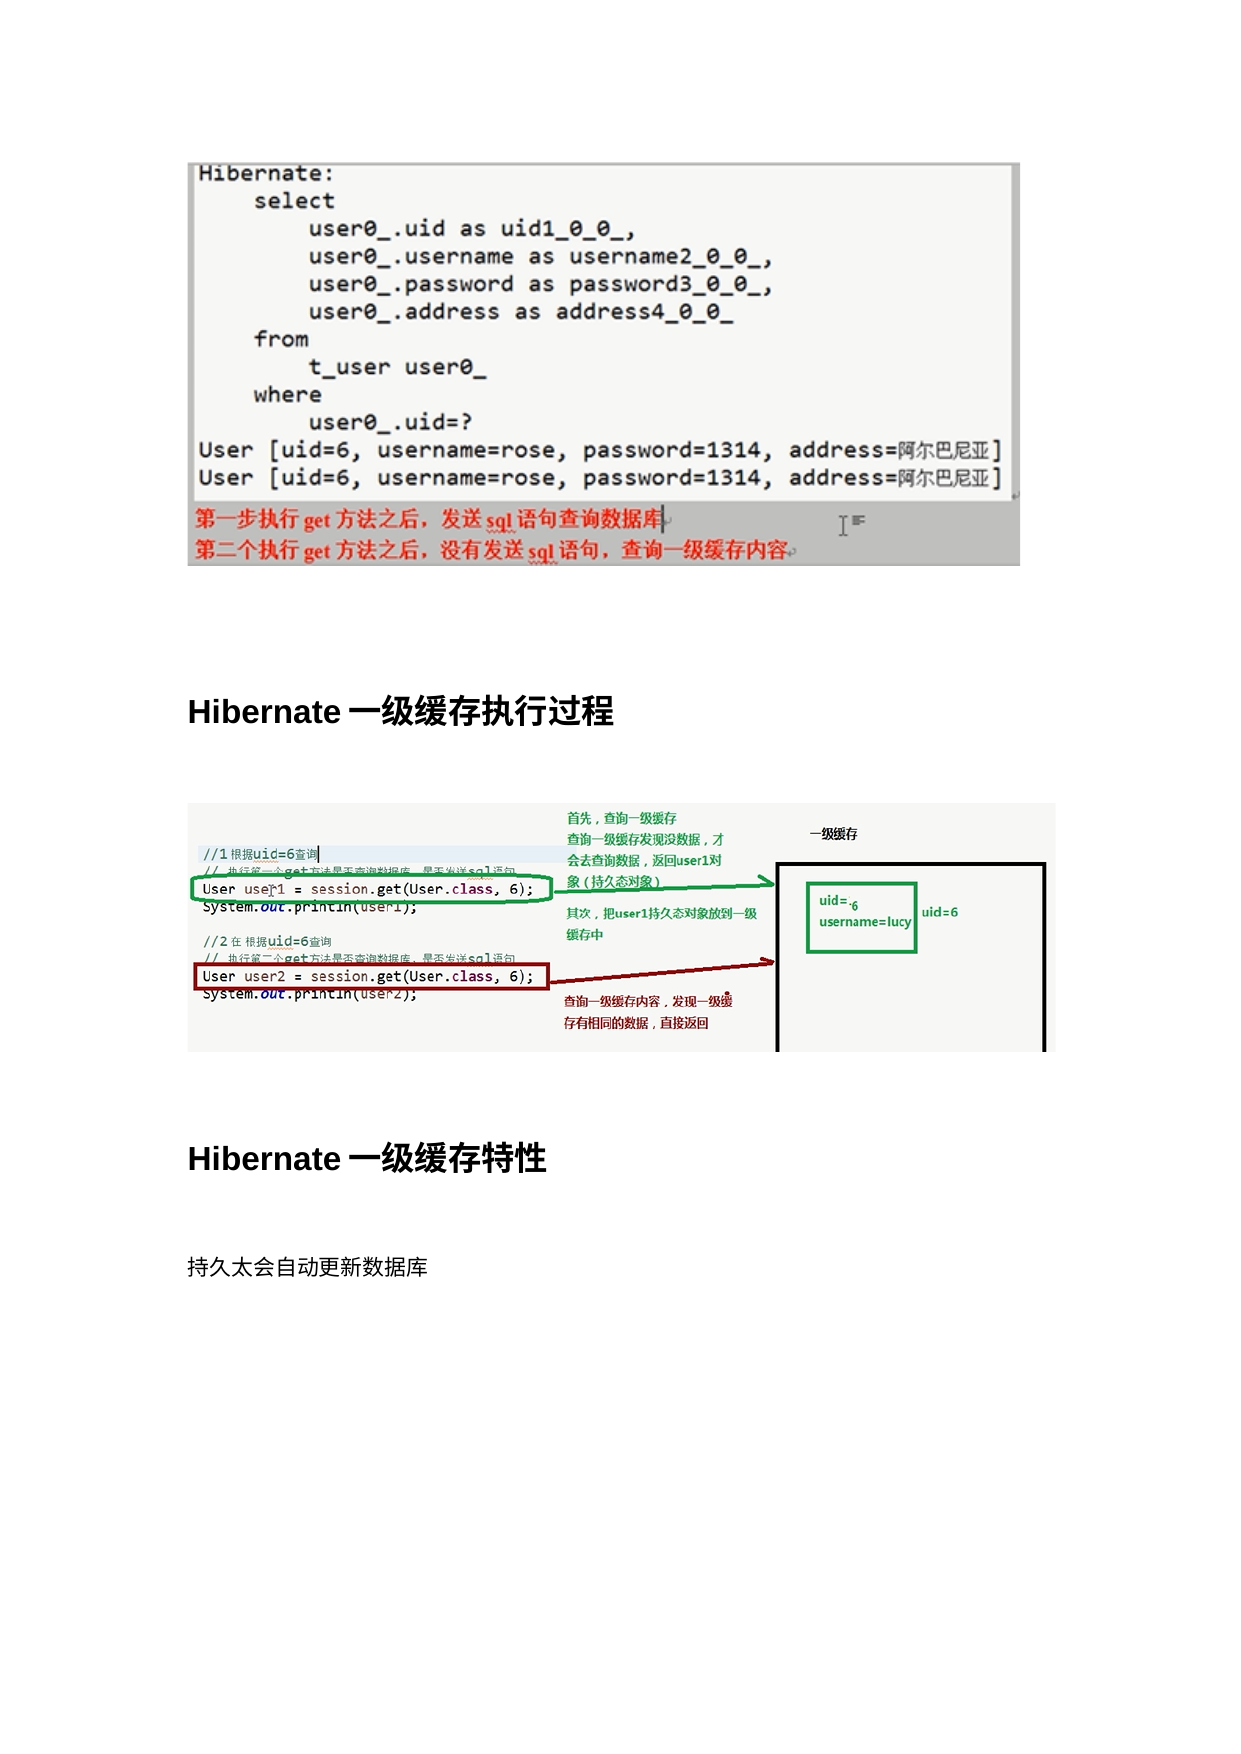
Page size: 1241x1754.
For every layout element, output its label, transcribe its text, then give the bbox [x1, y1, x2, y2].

subtitle Hibernate一级缓存特性 [187, 1123, 1053, 1188]
picture [187, 162, 1021, 566]
picture [187, 803, 1056, 1052]
subtitle Hibernate一级缓存执行过程 [187, 677, 1053, 742]
text 持久太会自动更新数据库 [187, 1250, 1053, 1282]
